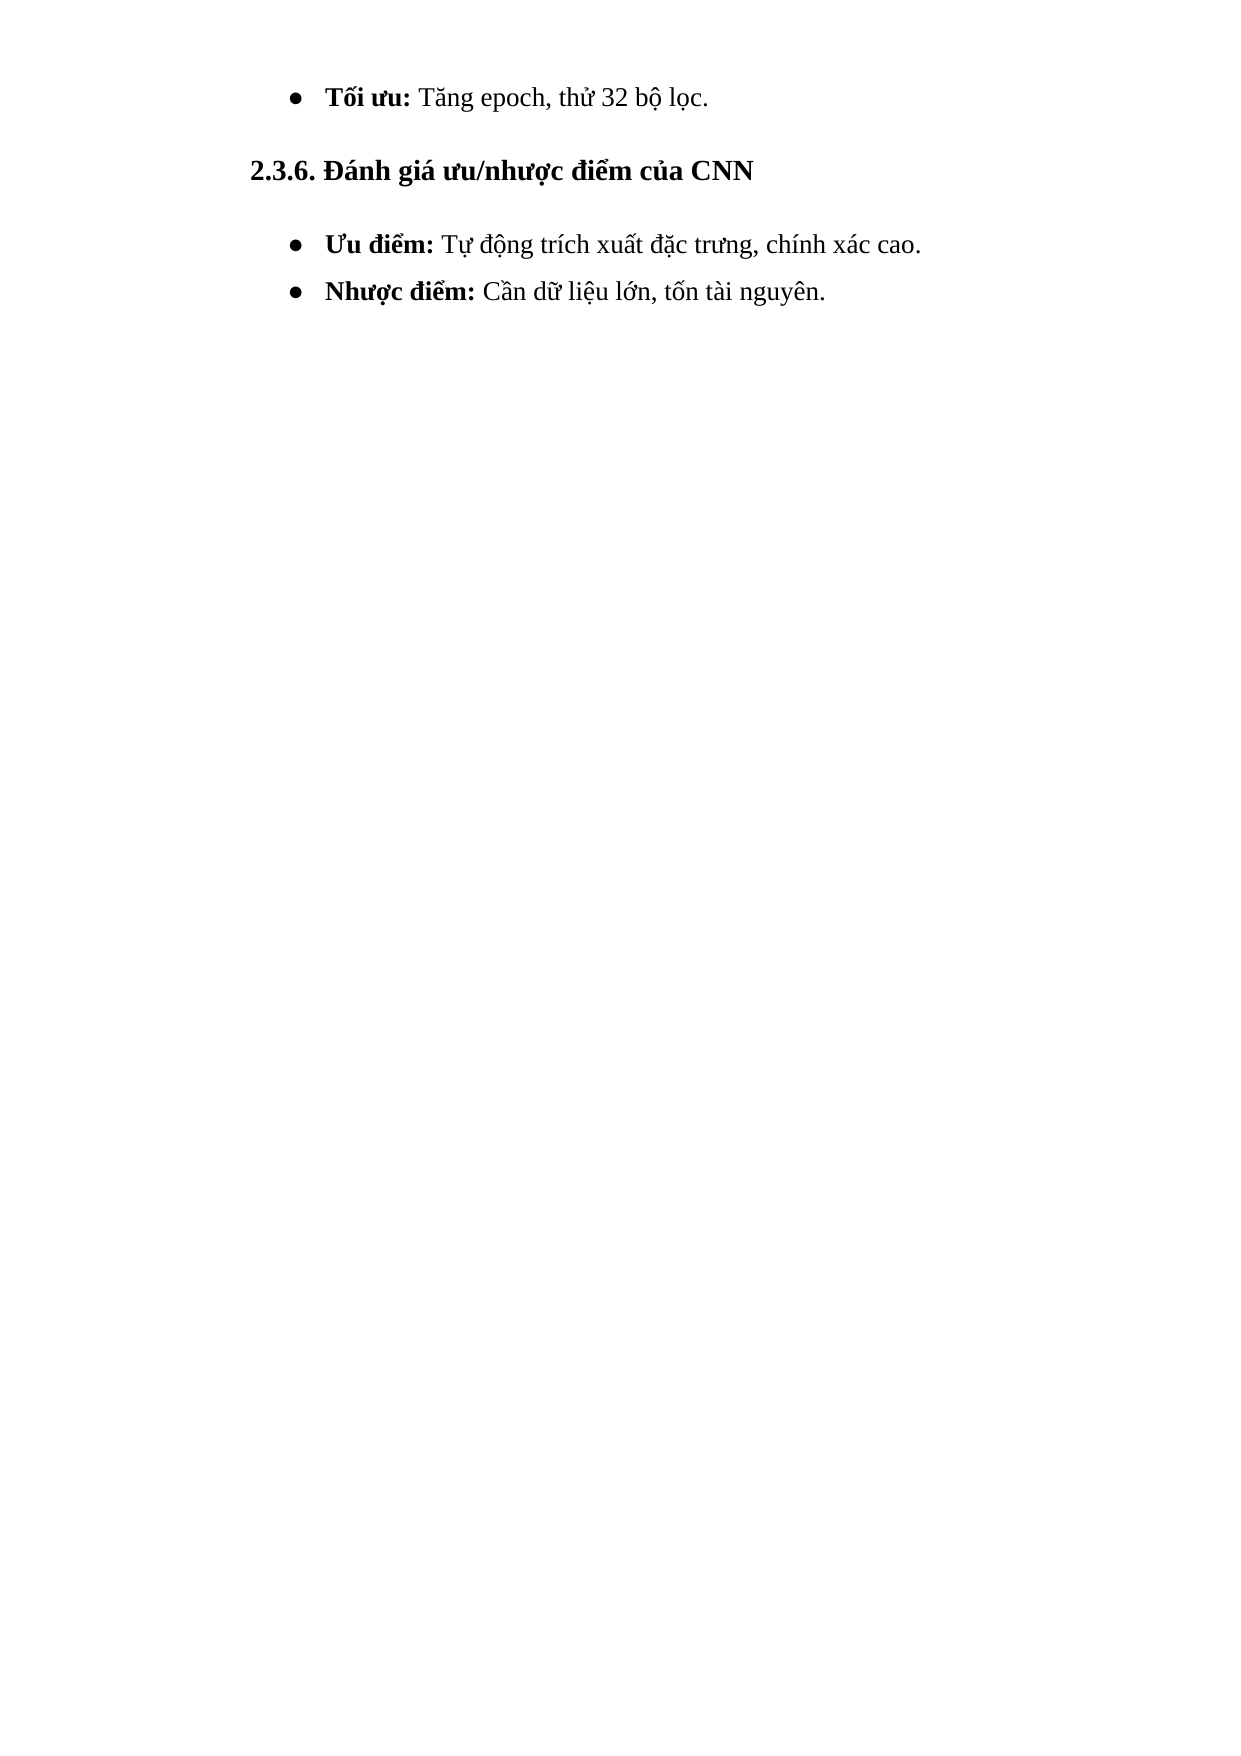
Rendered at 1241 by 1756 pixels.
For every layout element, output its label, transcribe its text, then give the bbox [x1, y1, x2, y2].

list Tối ưu: Tăng epoch, thử 32 bộ lọc. [287, 81, 1065, 112]
list Ưu điểm: Tự động trích xuất đặc trưng, chính xác cao. [287, 228, 1065, 259]
subtitle 2.3.6. Đánh giá ưu/nhược điểm của CNN [175, 153, 1065, 186]
list Nhược điểm: Cần dữ liệu lớn, tốn tài nguyên. [287, 275, 1065, 306]
